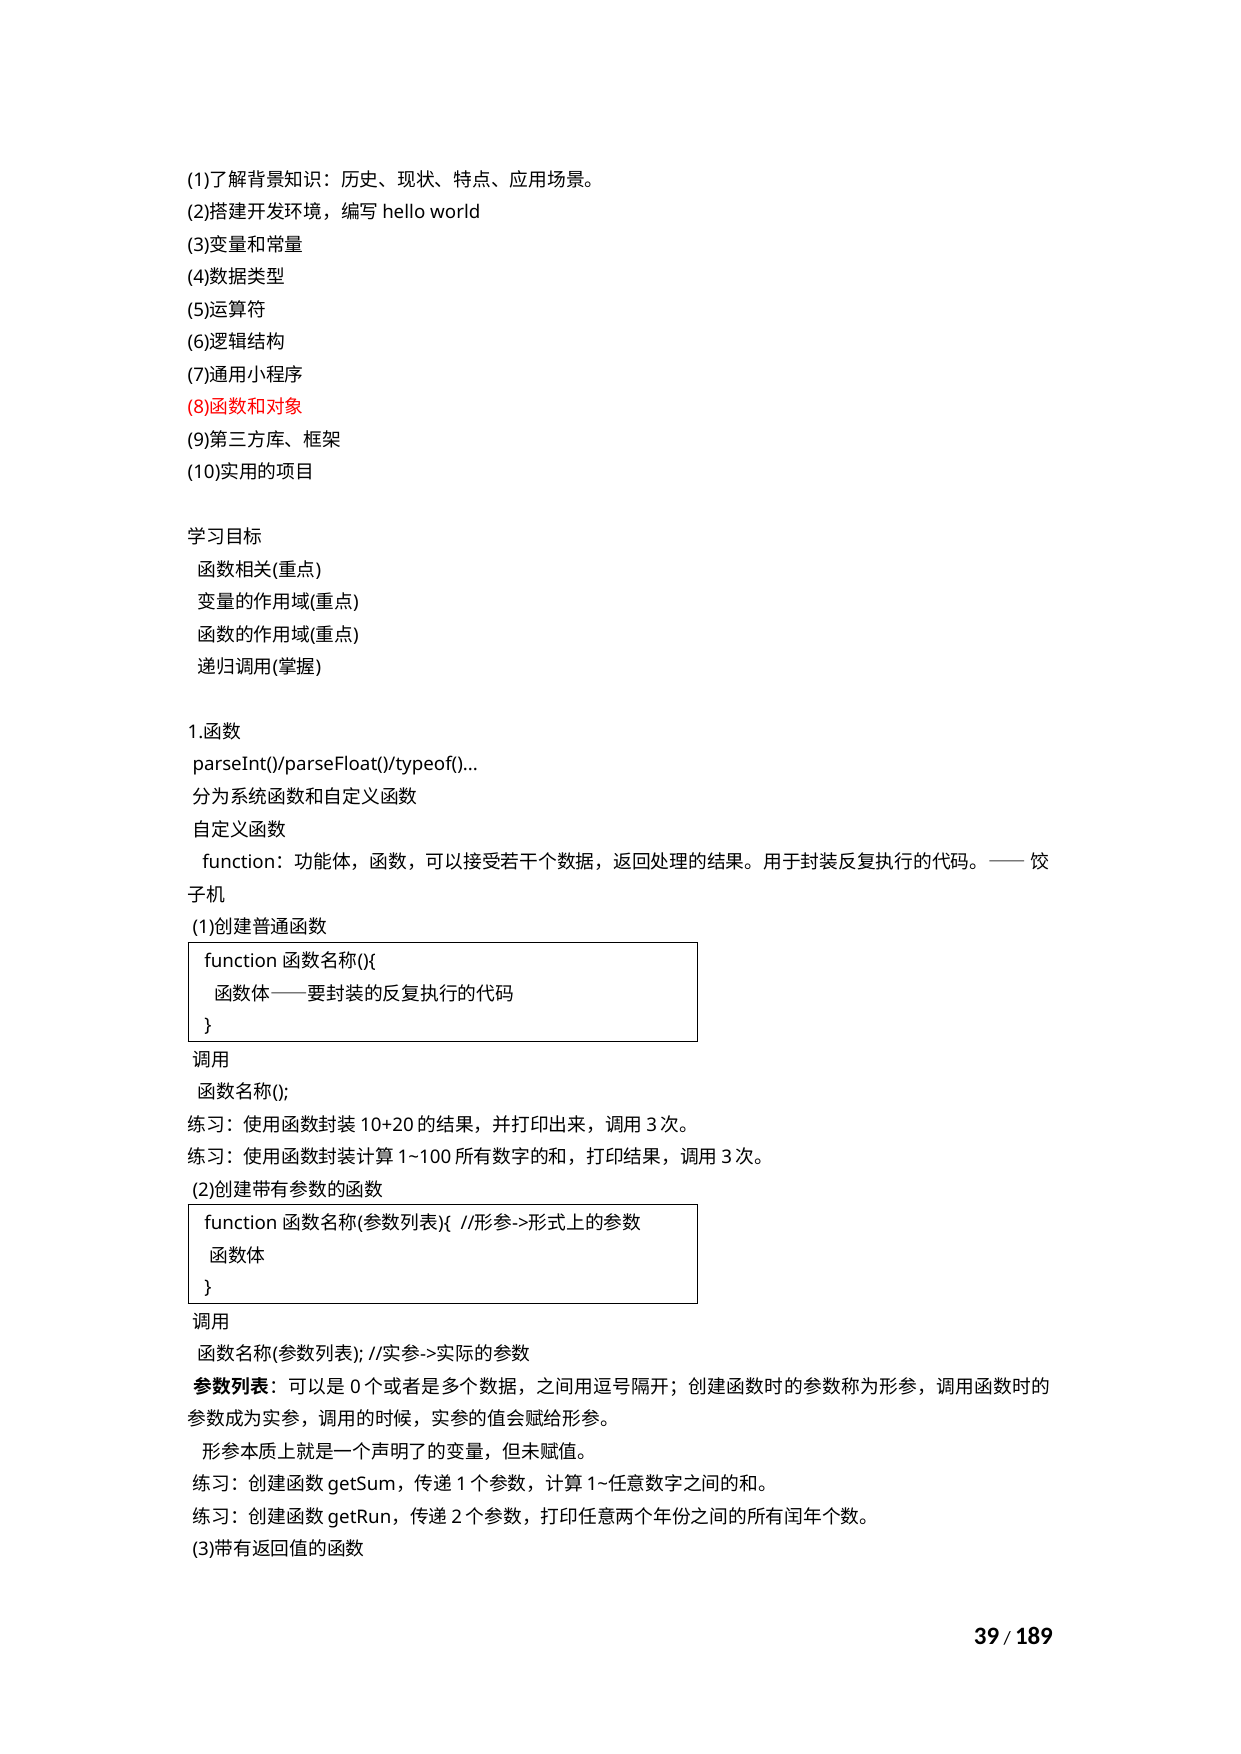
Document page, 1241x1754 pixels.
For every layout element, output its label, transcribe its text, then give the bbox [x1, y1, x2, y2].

text (3)变量和常量 [187, 227, 1053, 259]
text (5)运算符 [187, 292, 1053, 324]
text 学习目标 [187, 519, 1053, 552]
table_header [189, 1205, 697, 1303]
text 1.函数 [187, 714, 1053, 747]
text 练习：创建函数getRun，传递2个参数，打印任意两个年份之间的所有闰年个数。 [187, 1499, 1053, 1531]
text 函数的作用域(重点) [187, 617, 1053, 649]
text 形参本质上就是一个声明了的变量，但未赋值。 [187, 1434, 1053, 1466]
text 练习：使用函数封装10+20的结果，并打印出来，调用3次。 [187, 1107, 1053, 1139]
text 参数列表：可以是0个或者是多个数据，之间用逗号隔开；创建函数时的参数称为形参，调用函数时的参数成为实参，调用的时候，实参的值会赋给形参。 [187, 1369, 1053, 1434]
text 自定义函数 [187, 812, 1053, 844]
text 递归调用(掌握) [187, 649, 1053, 682]
text 函数名称(参数列表); //实参->实际的参数 [187, 1336, 1053, 1369]
text 变量的作用域(重点) [187, 584, 1053, 617]
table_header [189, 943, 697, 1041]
text (7)通用小程序 [187, 357, 1053, 389]
text (2)创建带有参数的函数 [187, 1172, 1053, 1204]
text (1)创建普通函数 [187, 909, 1053, 942]
text function：功能体，函数，可以接受若干个数据，返回处理的结果。用于封装反复执行的代码。—— 饺子机 [187, 844, 1053, 909]
text 练习：创建函数getSum，传递1个参数，计算1~任意数字之间的和。 [187, 1466, 1053, 1499]
text 分为系统函数和自定义函数 [187, 779, 1053, 812]
text 函数相关(重点) [187, 552, 1053, 584]
text (4)数据类型 [187, 259, 1053, 292]
text 调用 [187, 1042, 1053, 1074]
text (3)带有返回值的函数 [187, 1531, 1053, 1564]
text (10)实用的项目 [187, 454, 1053, 487]
text parseInt()/parseFloat()/typeof()... [187, 747, 1053, 779]
text (6)逻辑结构 [187, 324, 1053, 357]
text 调用 [187, 1304, 1053, 1336]
text (9)第三方库、框架 [187, 422, 1053, 454]
text (8)函数和对象 [187, 389, 1053, 422]
text 函数名称(); [187, 1074, 1053, 1107]
text (2)搭建开发环境，编写hello world [187, 194, 1053, 227]
text (1)了解背景知识：历史、现状、特点、应用场景。 [187, 162, 1053, 194]
text 练习：使用函数封装计算1~100所有数字的和，打印结果，调用3次。 [187, 1139, 1053, 1172]
